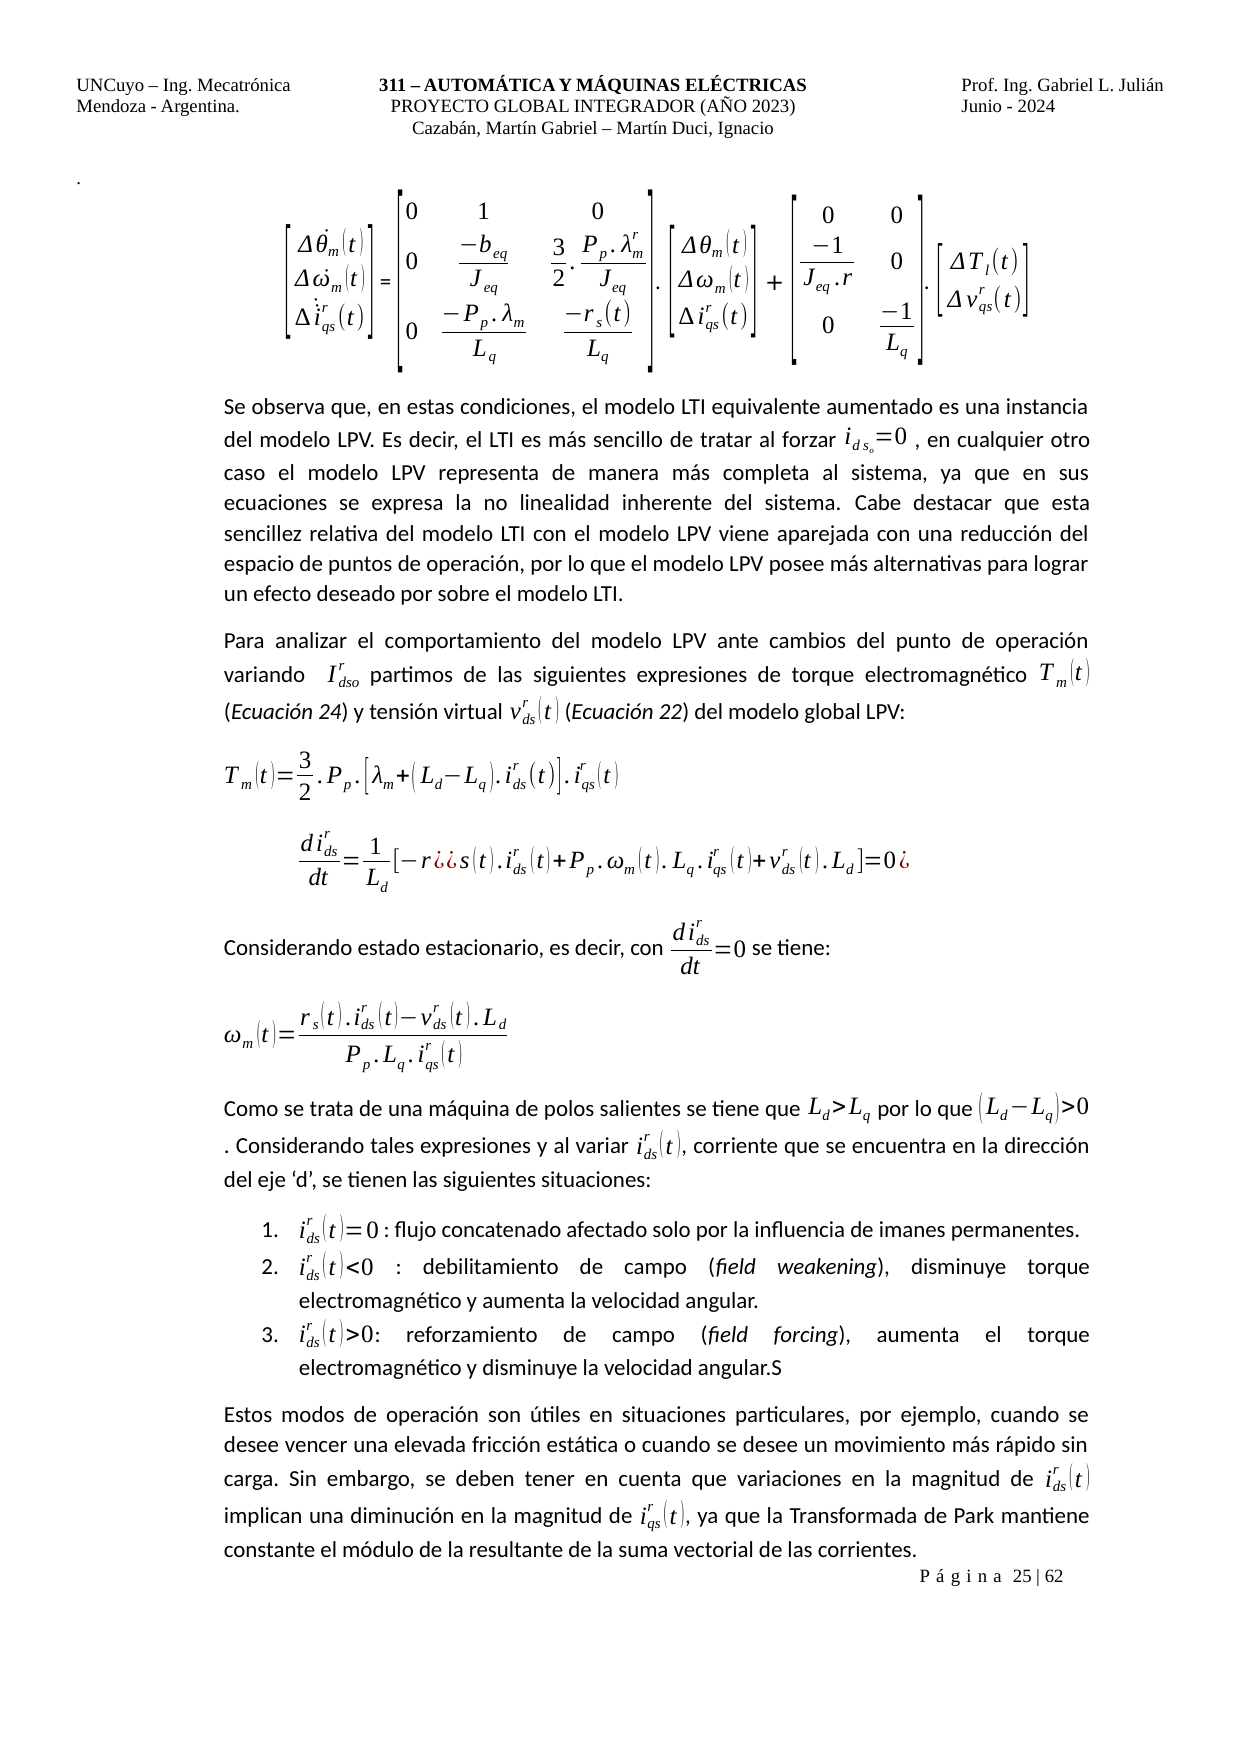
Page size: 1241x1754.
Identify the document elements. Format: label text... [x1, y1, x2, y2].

text Estos modos de operación son útiles en situaciones particulares, por ejemplo, cuando se desee vencer una elevada fricción estática o cuando se desee un movimiento más rápido sin carga. Sin embargo, se deben tener en cuenta que variaciones en la magnitud de implican una diminución en la magnitud de , ya que la Transformada de Park mantiene constante el módulo de la resultante de la suma vectorial de las corrientes. [224, 1400, 1090, 1563]
text = . + . [150, 188, 1090, 373]
text Para analizar el comportamiento del modelo LPV ante cambios del punto de operación variando partimos de las siguientes expresiones de torque electromagnético (Ecuación 24) y tensión virtual (Ecuación 22) del modelo global LPV: [224, 626, 1090, 728]
text Se observa que, en estas condiciones, el modelo LTI equivalente aumentado es una instancia del modelo LPV. Es decir, el LTI es más sencillo de tratar al forzar , en cualquier otro caso el modelo LPV representa de manera más completa al sistema, ya que en sus ecuaciones se expresa la no linealidad inherente del sistema. Cabe destacar que esta sencillez relativa del modelo LTI con el modelo LPV viene aparejada con una reducción del espacio de puntos de operación, por lo que el modelo LPV posee más alternativas para lograr un efecto deseado por sobre el modelo LTI. [224, 392, 1090, 607]
list : flujo concatenado afectado solo por la influencia de imanes permanentes. [261, 1212, 1090, 1247]
text Como se trata de una máquina de polos salientes se tiene que por lo que . Considerando tales expresiones y al variar , corriente que se encuentra en la dirección del eje ‘d’, se tienen las siguientes situaciones: [224, 1091, 1090, 1193]
list : debilitamiento de campo (field weakening), disminuye torque electromagnético y aumenta la velocidad angular. [261, 1249, 1090, 1314]
list : reforzamiento de campo (field forcing), aumenta el torque electromagnético y disminuye la velocidad angular.S [261, 1316, 1090, 1381]
text Considerando estado estacionario, es decir, con se tiene: [150, 914, 1090, 980]
